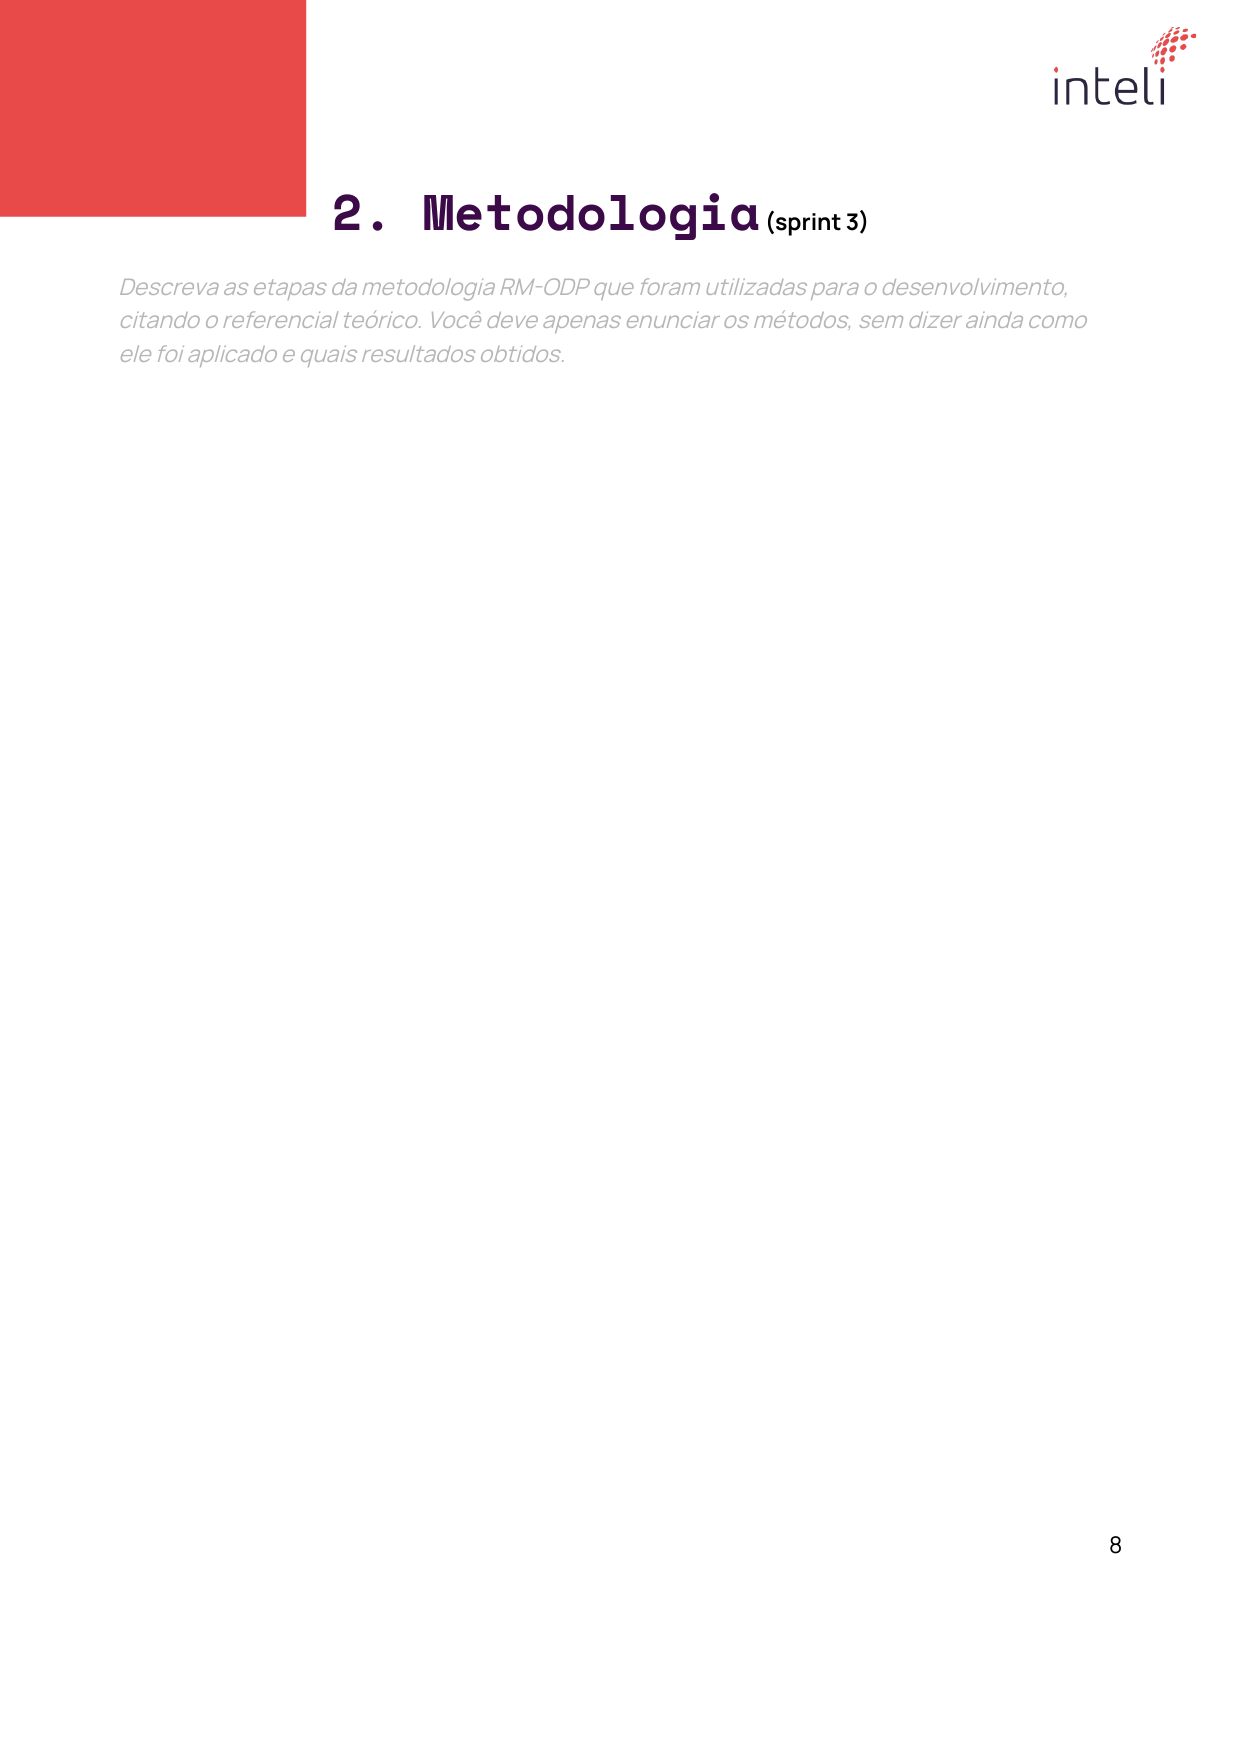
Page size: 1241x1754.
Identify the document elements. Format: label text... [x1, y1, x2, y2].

picture [0, 0, 307, 217]
text Descreva as etapas da metodologia RM-ODP que foram utilizadas para o desenvolvimento, citando o referencial teórico. Você deve apenas enunciar os métodos, sem dizer ainda como ele foi aplicado e quais resultados obtidos. [118, 271, 1122, 369]
picture [1054, 27, 1197, 105]
text 2. Metodologia (sprint 3) [118, 174, 1122, 248]
